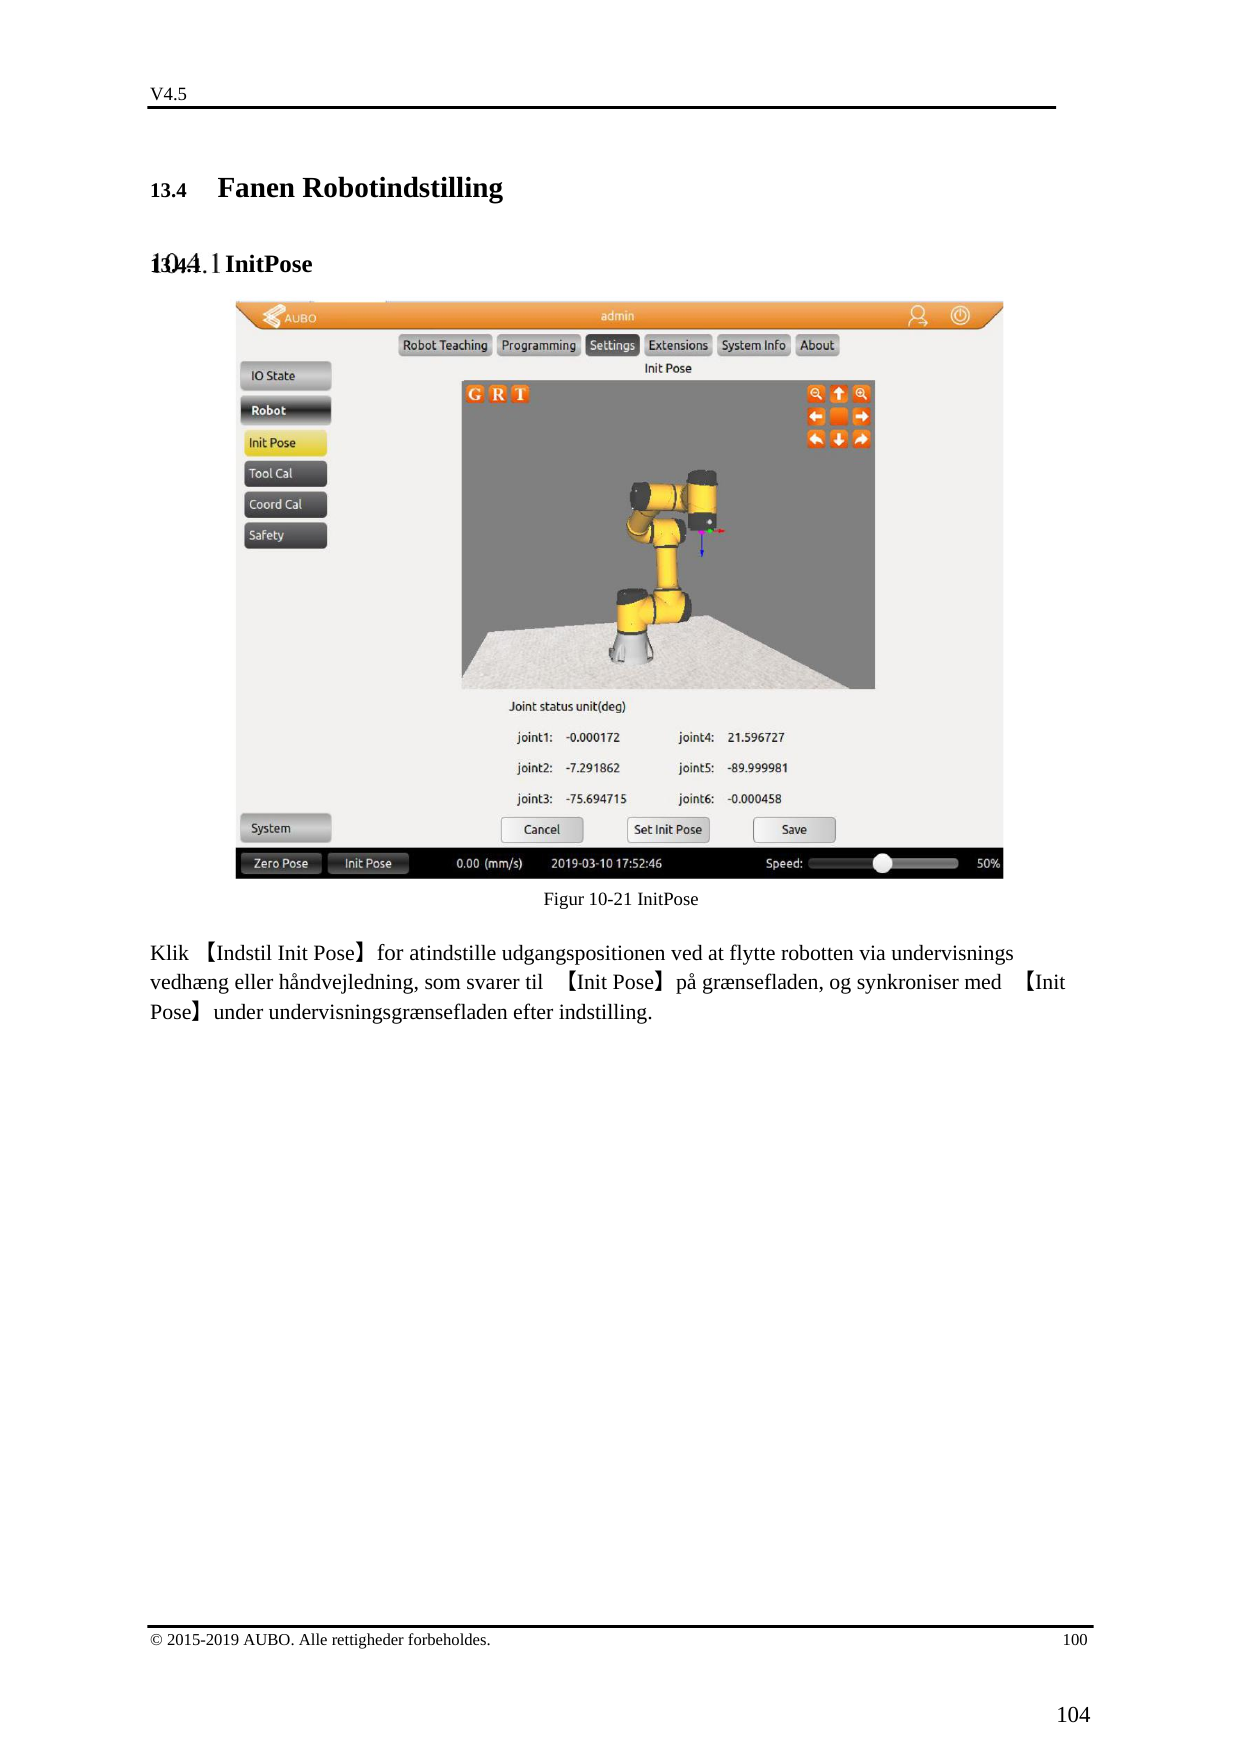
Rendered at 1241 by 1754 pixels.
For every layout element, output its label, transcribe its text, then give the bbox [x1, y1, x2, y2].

subtitle InitPose [150, 249, 1090, 278]
subtitle Fanen Robotindstilling [150, 170, 1090, 203]
text V4.5 [150, 83, 1090, 104]
text © 2015-2019 AUBO. Alle rettigheder forbeholdes. 100 [150, 1630, 1090, 1649]
picture [152, 278, 1004, 879]
text Klik 【Indstil Init Pose】for atindstille udgangspositionen ved at flytte robotten via undervisnings vedhæng eller håndvejledning, som svarer til 【Init Pose】på grænsefladen, og synkroniser med 【Init Pose】under undervisningsgrænsefladen efter indstilling. [150, 936, 1067, 1025]
text Figur 10-21 InitPose [150, 888, 1092, 910]
